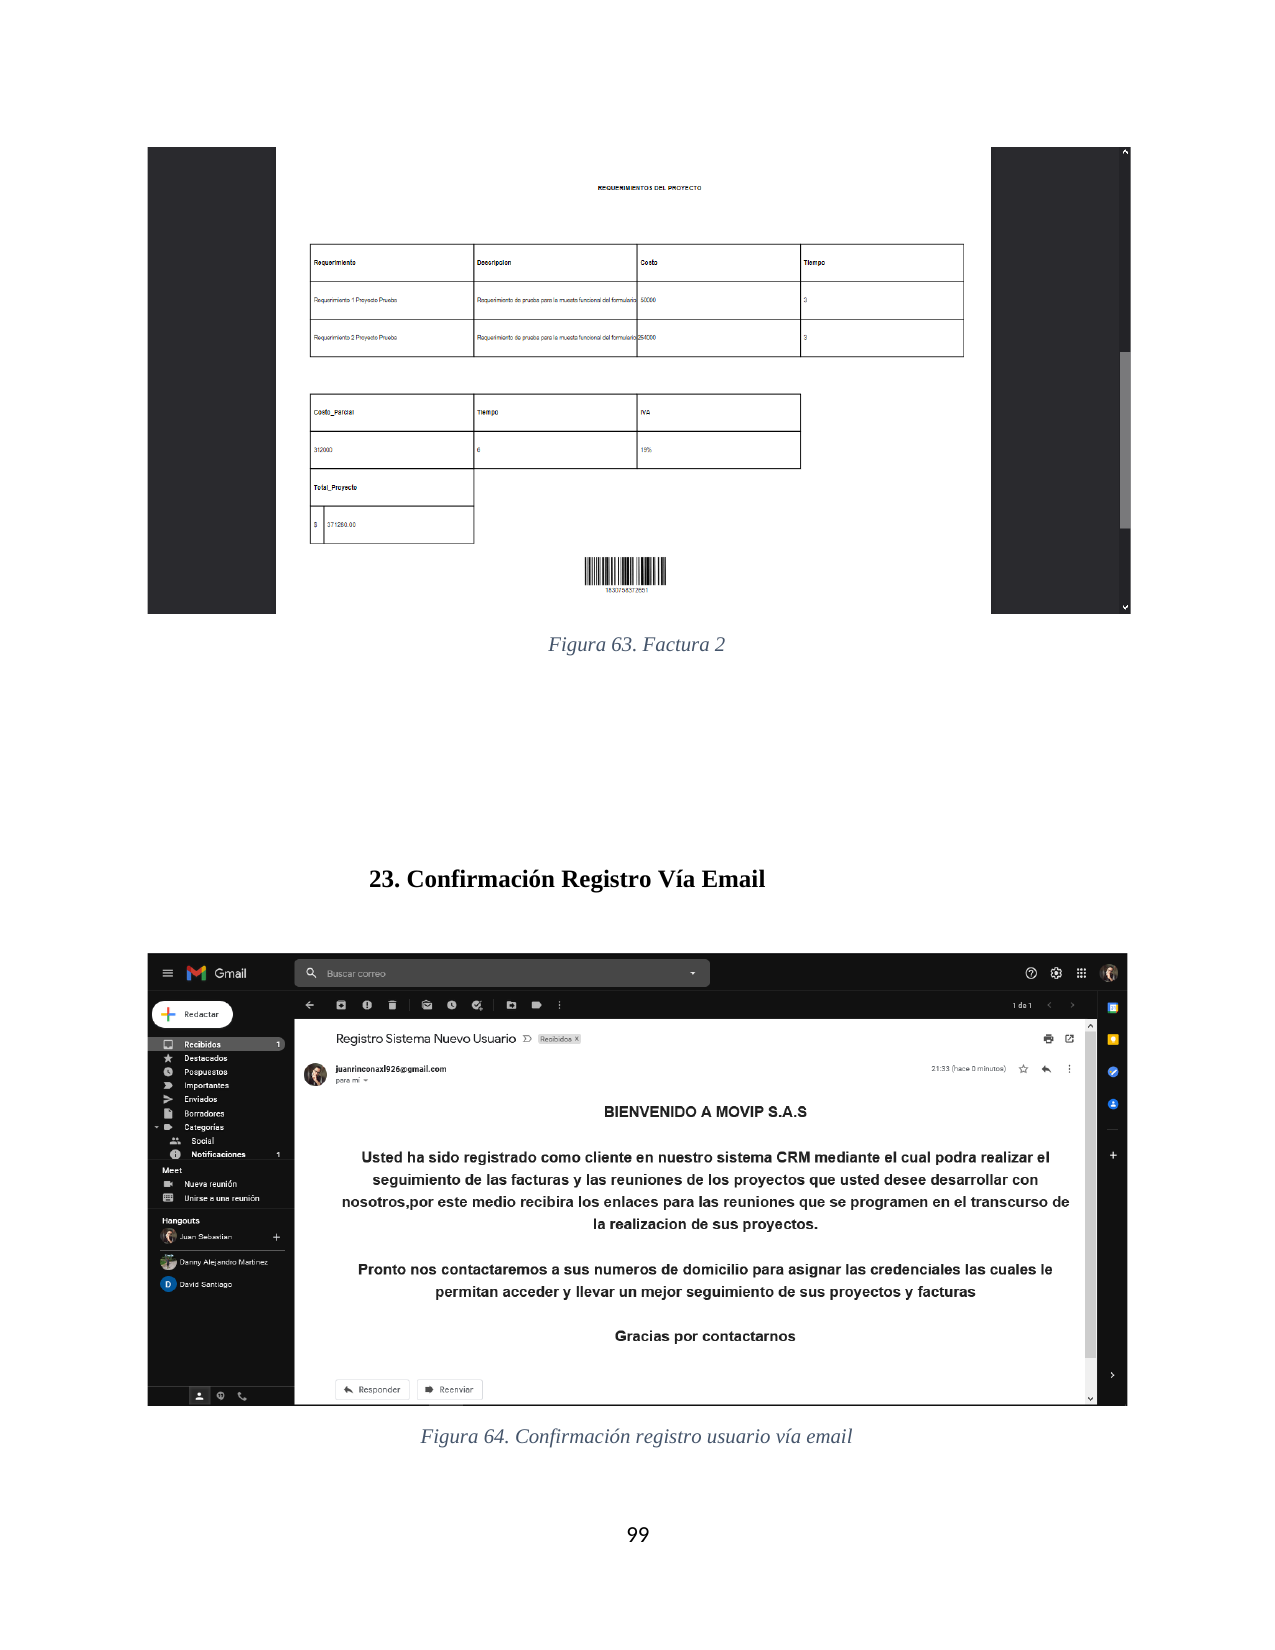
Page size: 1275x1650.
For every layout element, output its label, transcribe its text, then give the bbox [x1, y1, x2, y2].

picture [147, 147, 1131, 614]
list Confirmación Registro Vía Email [369, 864, 1127, 893]
picture [147, 953, 1128, 1406]
